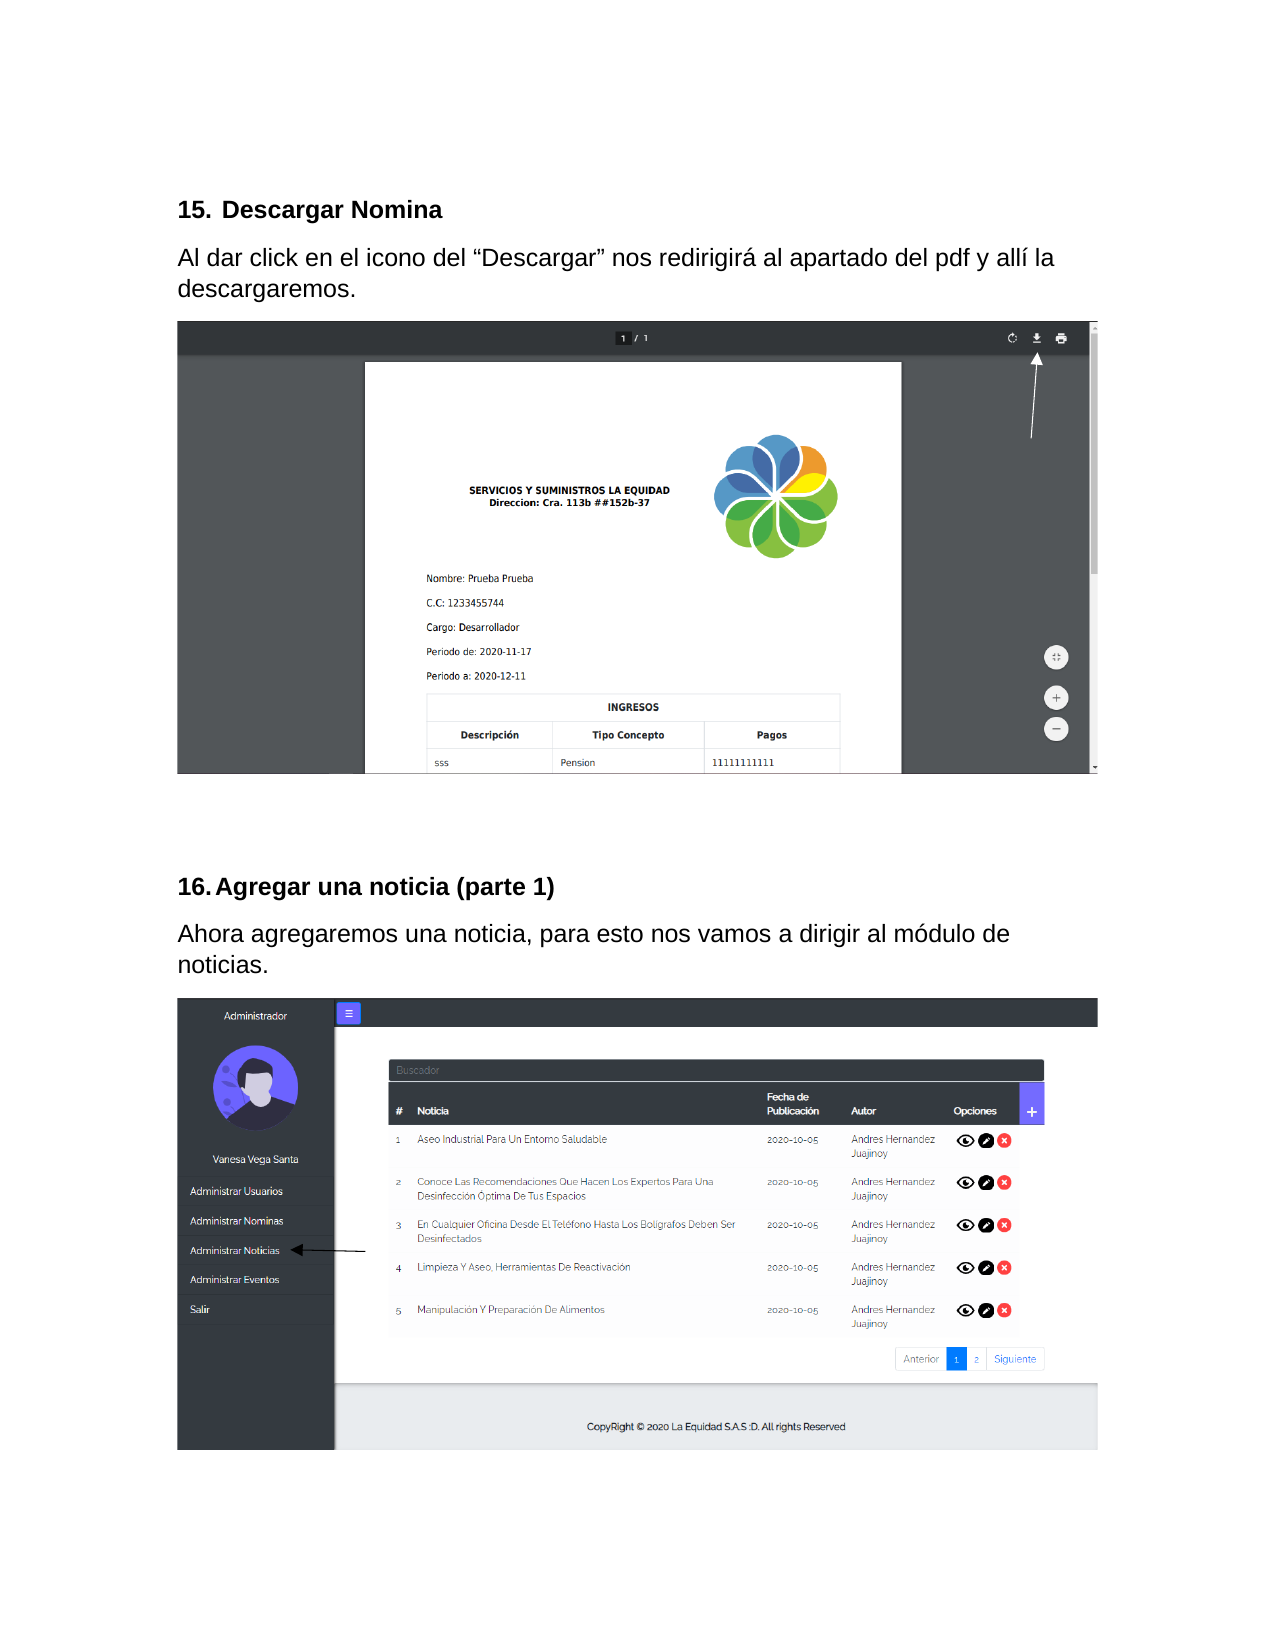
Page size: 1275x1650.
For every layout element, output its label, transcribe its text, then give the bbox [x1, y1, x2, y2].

text Ahora agregaremos una noticia, para esto nos vamos a dirigir al módulo de noticias. [177, 919, 1098, 979]
picture [177, 998, 1098, 1450]
list Agregar una noticia (parte 1) [177, 872, 1098, 900]
picture [177, 321, 1098, 774]
list Descargar Nomina [177, 195, 1098, 224]
text Al dar click en el icono del “Descargar” nos redirigirá al apartado del pdf y allí la descargaremos. [177, 243, 1098, 303]
